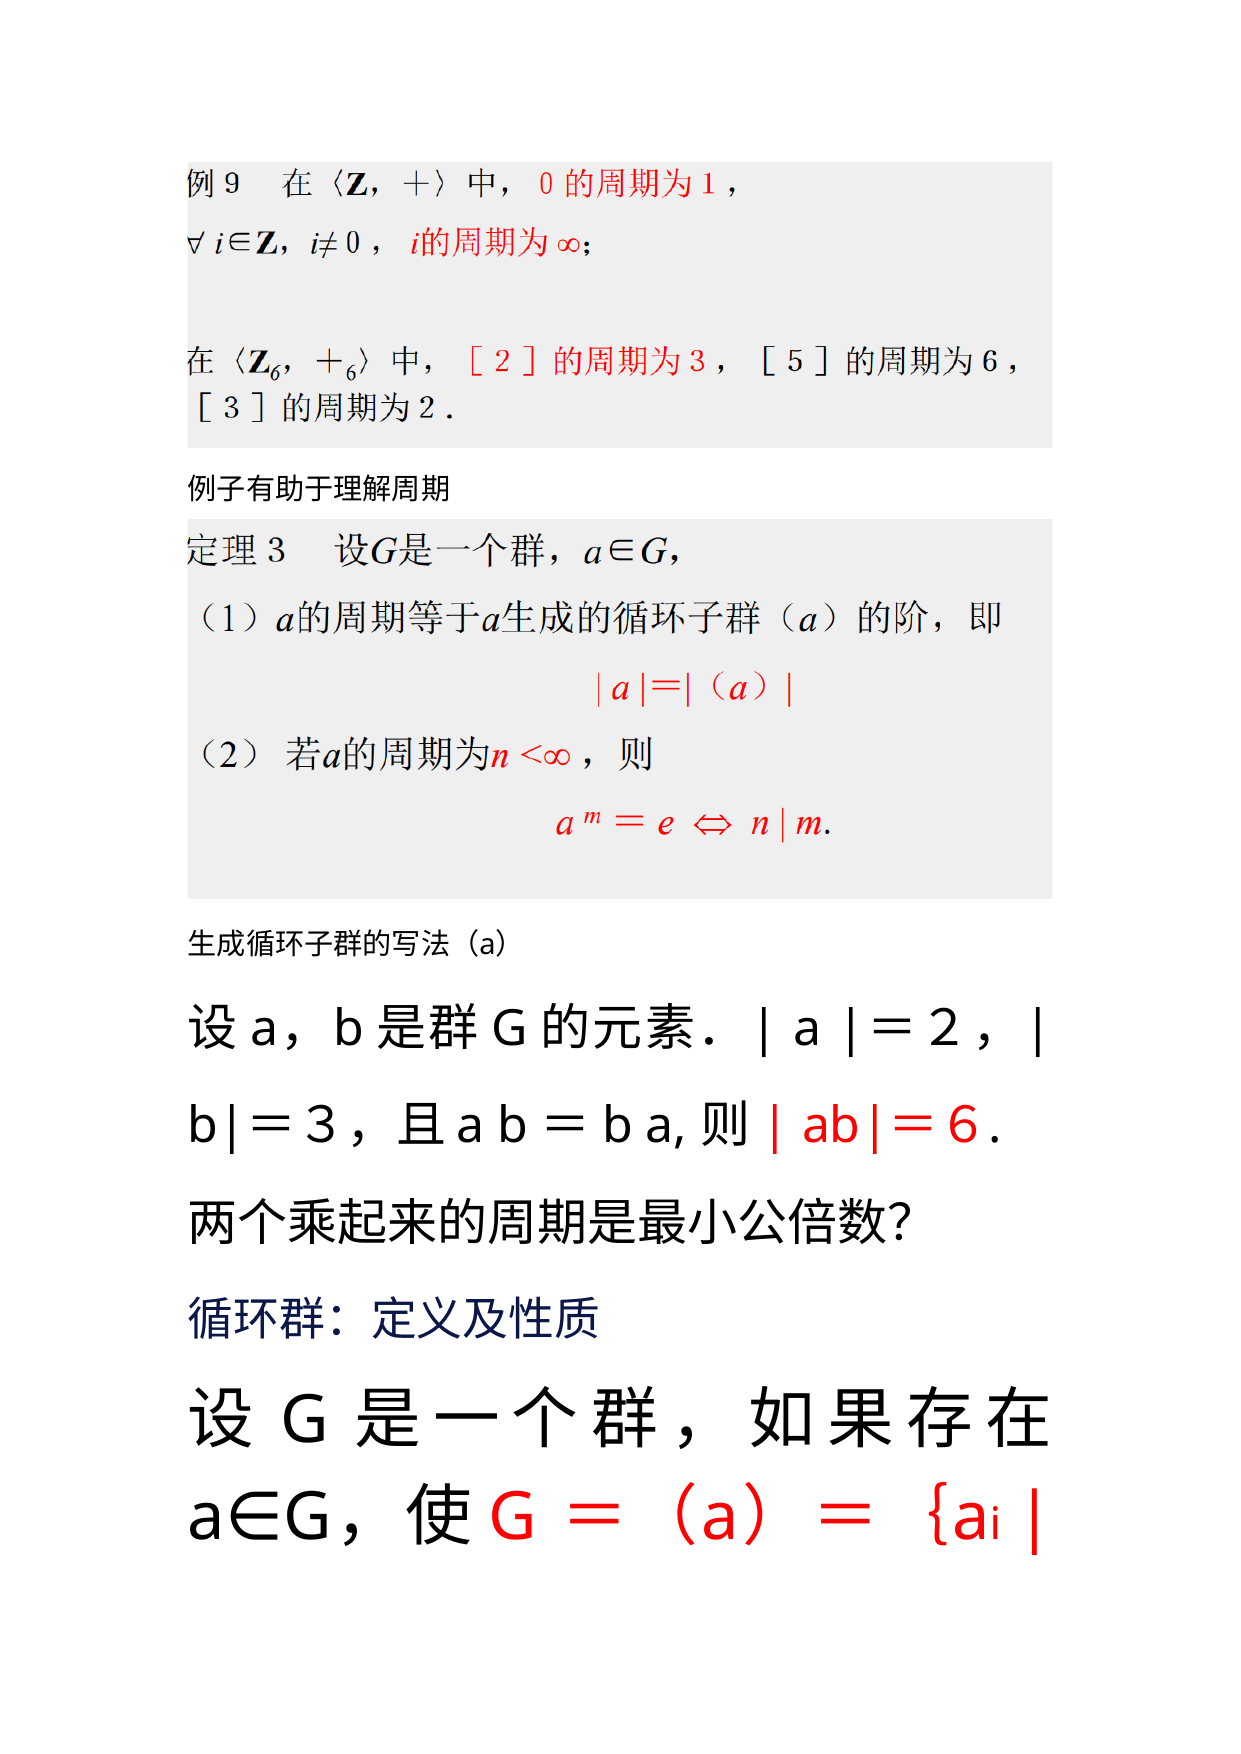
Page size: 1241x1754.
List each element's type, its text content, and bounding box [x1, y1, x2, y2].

picture [187, 162, 1053, 448]
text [187, 1364, 1053, 1559]
text 设a，b是群G的元素．| a |＝２，|b|＝３，且a b ＝ b a, 则 | ab|＝６. [187, 974, 1053, 1169]
text 循环群：定义及性质 [187, 1267, 1053, 1364]
text 生成循环子群的写法（a） [187, 909, 1053, 974]
text 例子有助于理解周期 [187, 454, 1053, 519]
text 两个乘起来的周期是最小公倍数？ [187, 1169, 1053, 1267]
picture [187, 519, 1053, 899]
